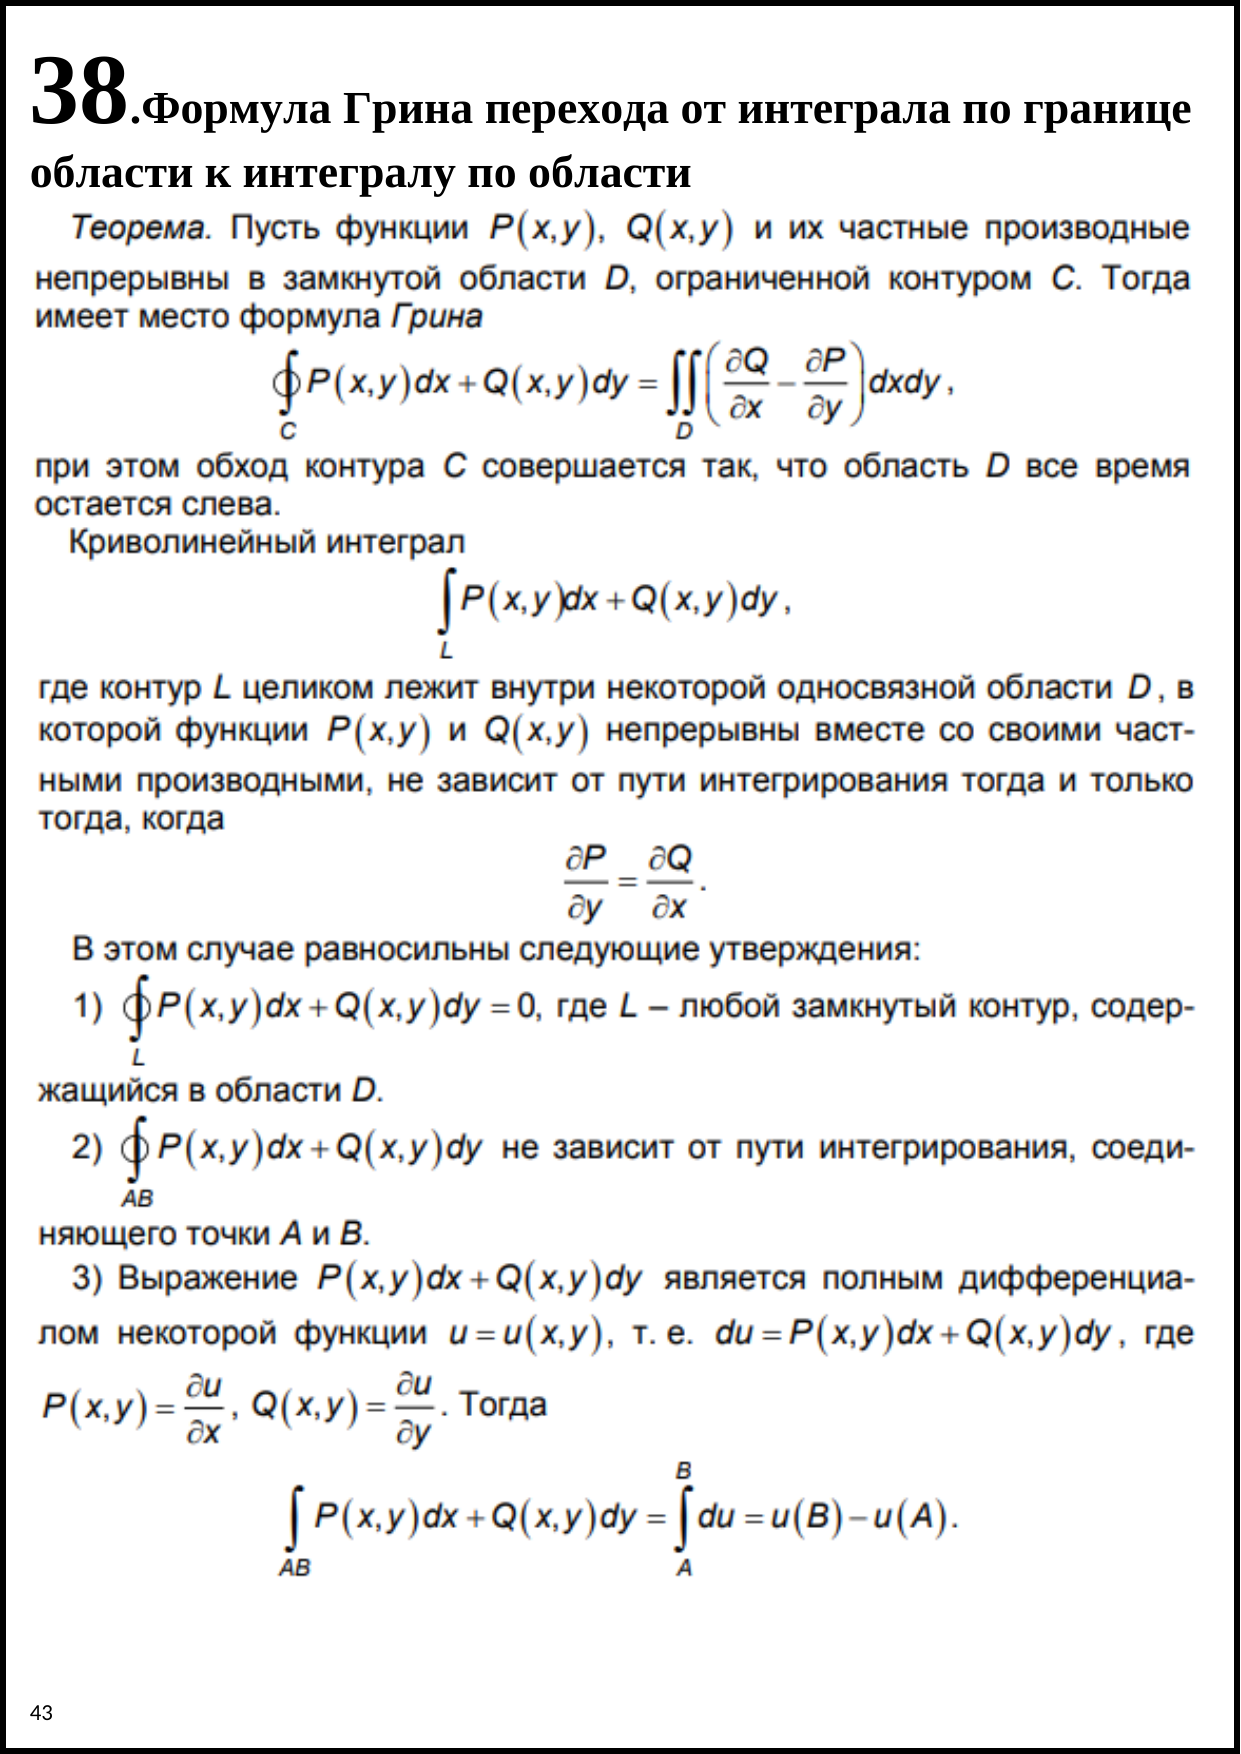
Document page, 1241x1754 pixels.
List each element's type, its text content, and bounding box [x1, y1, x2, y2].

picture [29, 197, 1208, 1589]
text 38.Формула Грина перехода от интеграла по границе области к интегралу по области [29, 29, 1211, 197]
